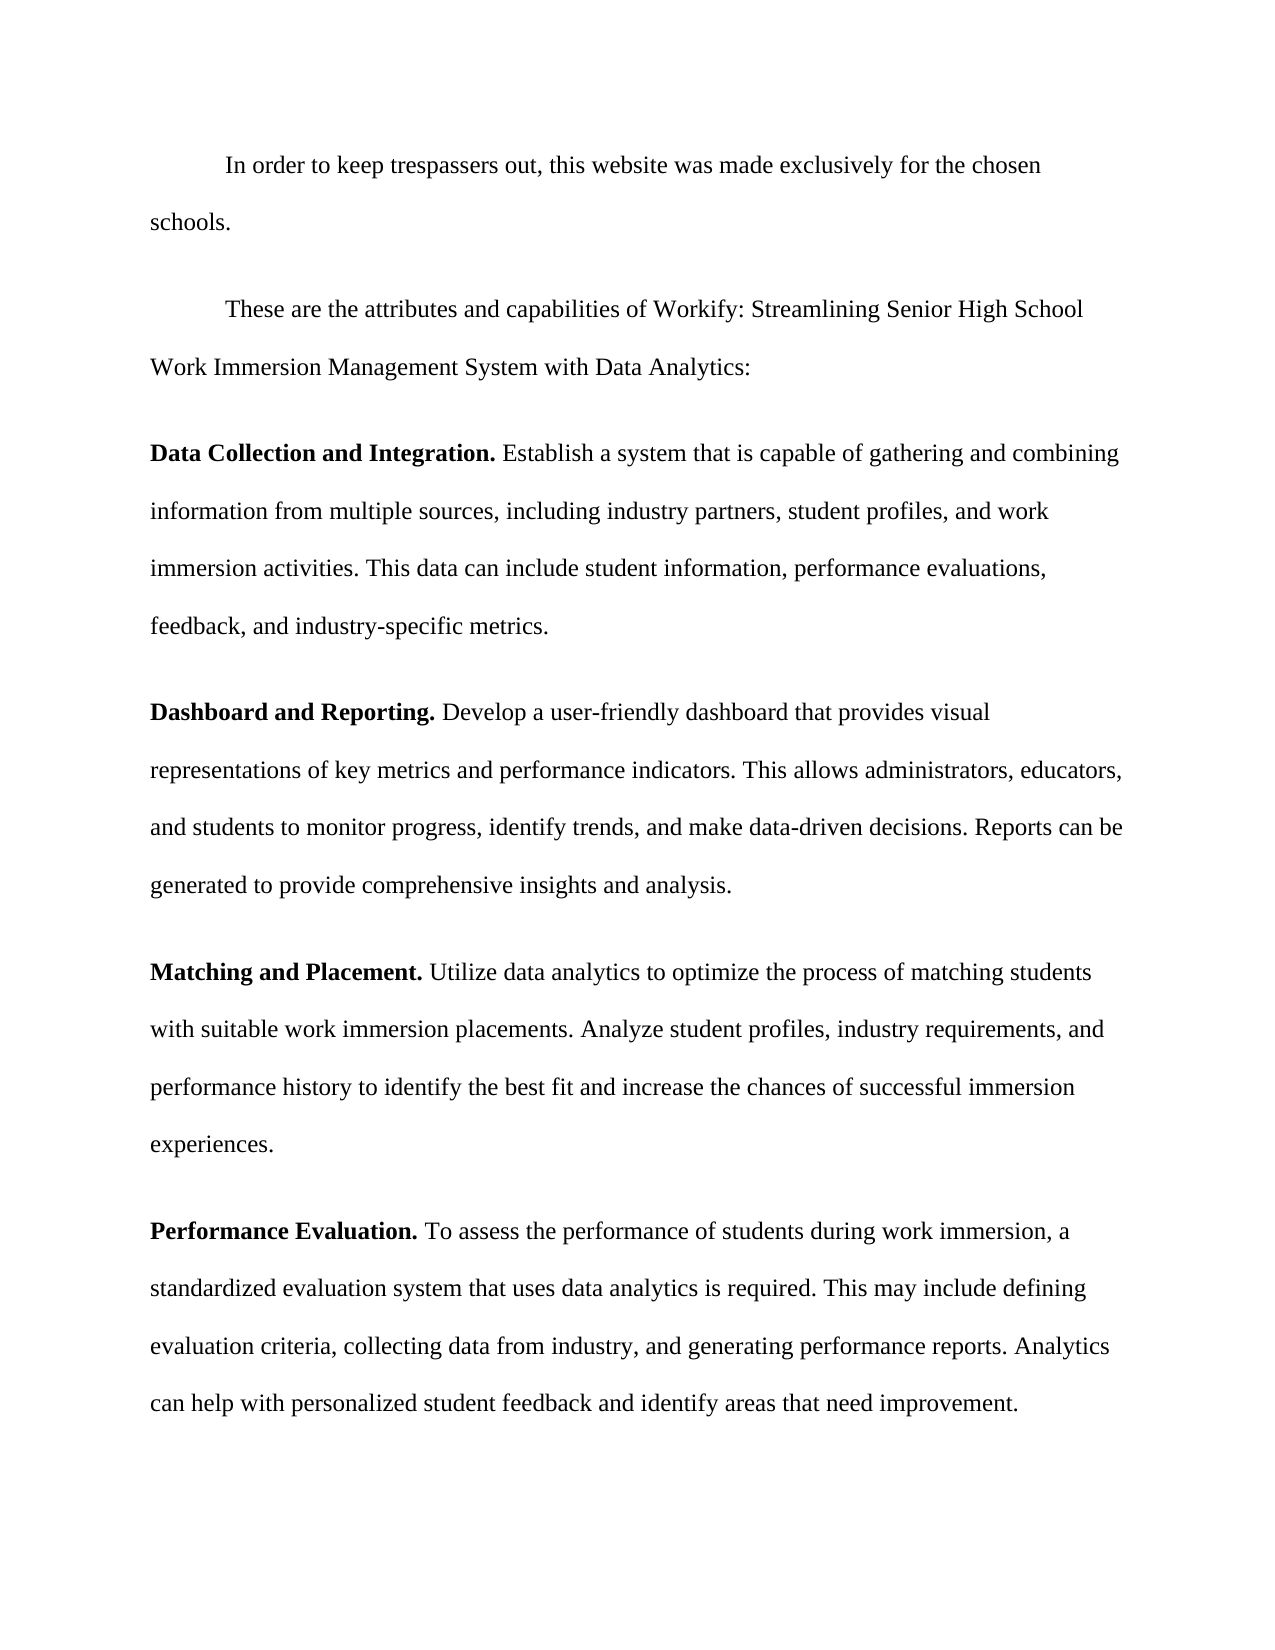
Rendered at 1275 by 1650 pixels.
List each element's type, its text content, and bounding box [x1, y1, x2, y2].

text In order to keep trespassers out, this website was made exclusively for the chosen schools. [150, 150, 1125, 236]
text Matching and Placement. Utilize data analytics to optimize the process of matching students with suitable work immersion placements. Analyze student profiles, industry requirements, and performance history to identify the best fit and increase the chances of successful immersion experiences. [150, 957, 1125, 1158]
text Dashboard and Reporting. Develop a user-friendly dashboard that provides visual representations of key metrics and performance indicators. This allows administrators, educators, and students to monitor progress, identify trends, and make data-driven decisions. Reports can be generated to provide comprehensive insights and analysis. [150, 697, 1125, 899]
text These are the attributes and capabilities of Workify: Streamlining Senior High School Work Immersion Management System with Data Analytics: [150, 294, 1125, 380]
text Performance Evaluation. To assess the performance of students during work immersion, a standardized evaluation system that uses data analytics is required. This may include defining evaluation criteria, collecting data from industry, and generating performance reports. Analytics can help with personalized student feedback and identify areas that need improvement. [150, 1216, 1125, 1417]
text Data Collection and Integration. Establish a system that is capable of gathering and combining information from multiple sources, including industry partners, student profiles, and work immersion activities. This data can include student information, performance evaluations, feedback, and industry-specific metrics. [150, 438, 1125, 639]
